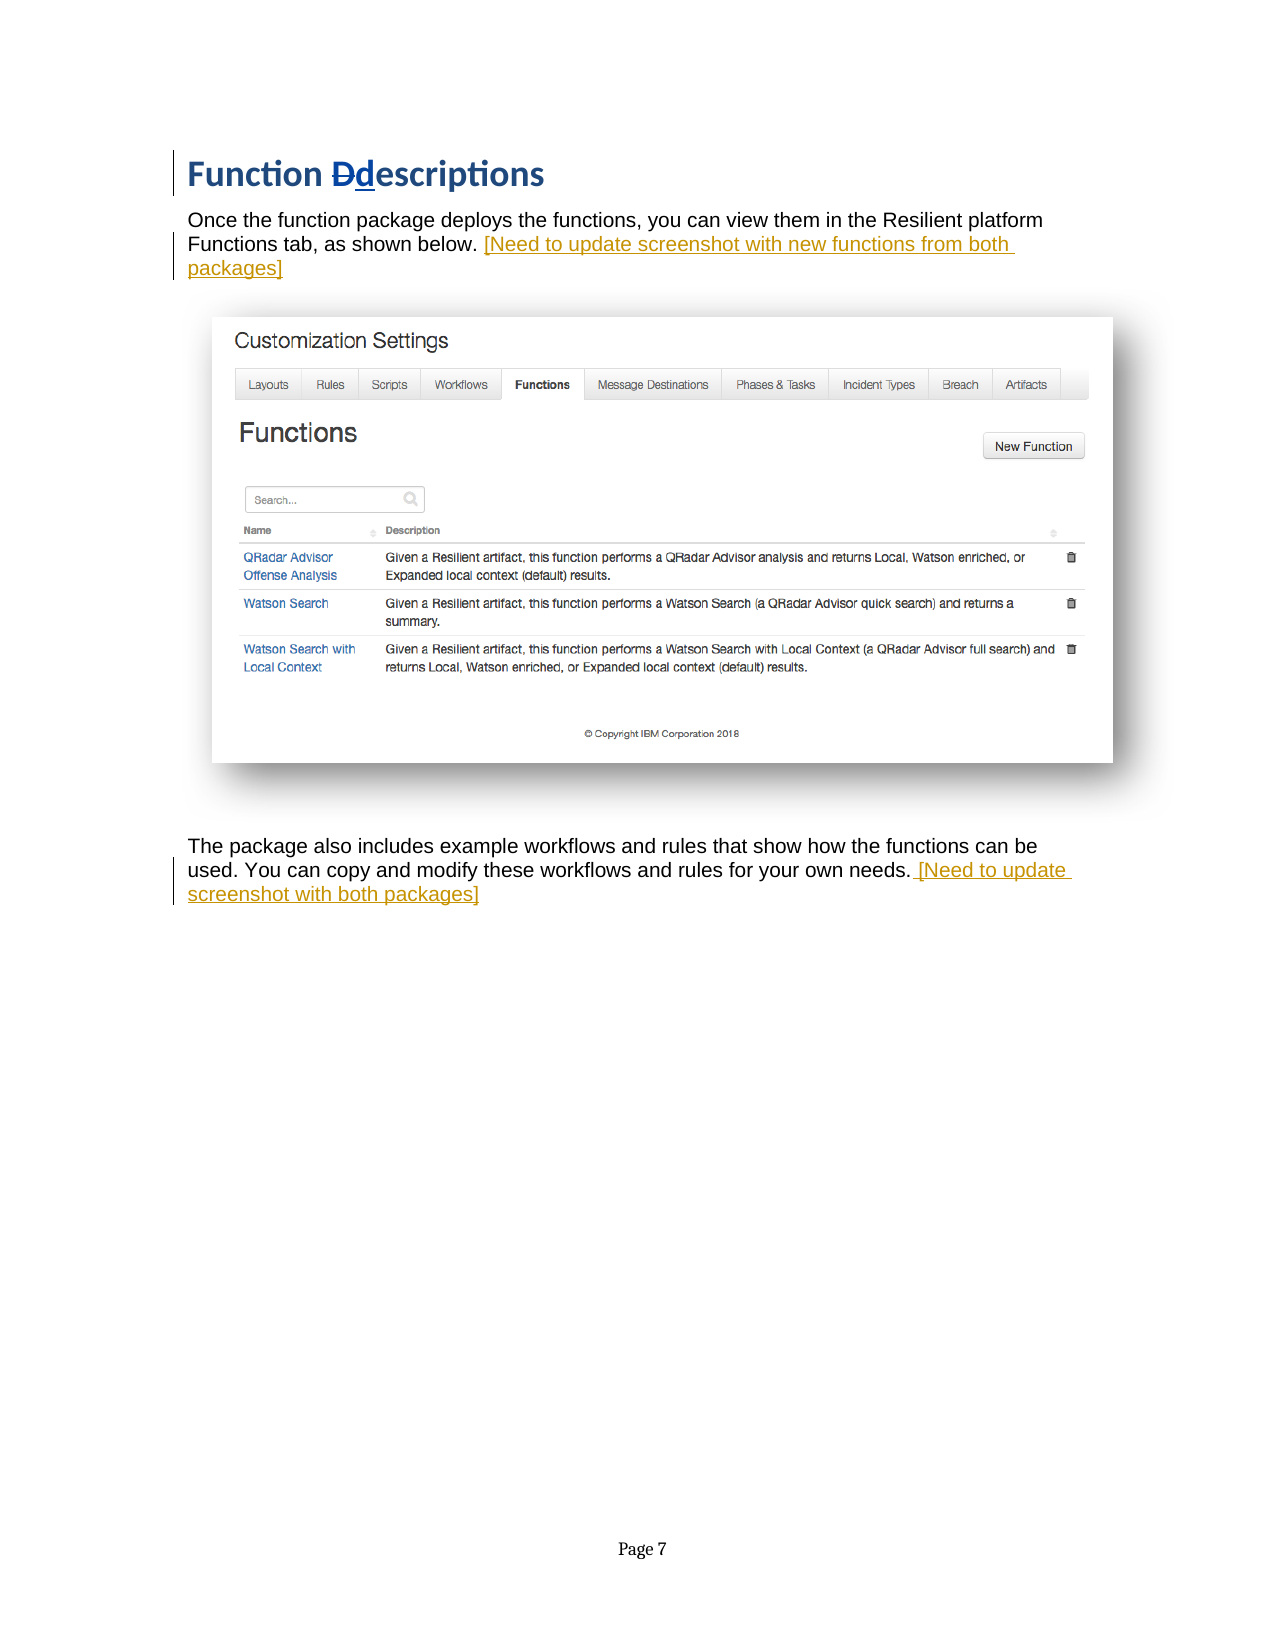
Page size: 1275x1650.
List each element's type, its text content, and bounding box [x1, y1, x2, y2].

picture [212, 317, 1113, 763]
text Once the function package deploys the functions, you can view them in the Resilient platform Functions tab, as shown below. [187, 208, 1087, 280]
text The package also includes example workflows and rules that show how the functions can be used. You can copy and modify these workflows and rules for your own needs. [187, 833, 1087, 905]
subtitle Function escriptions [187, 150, 1087, 196]
